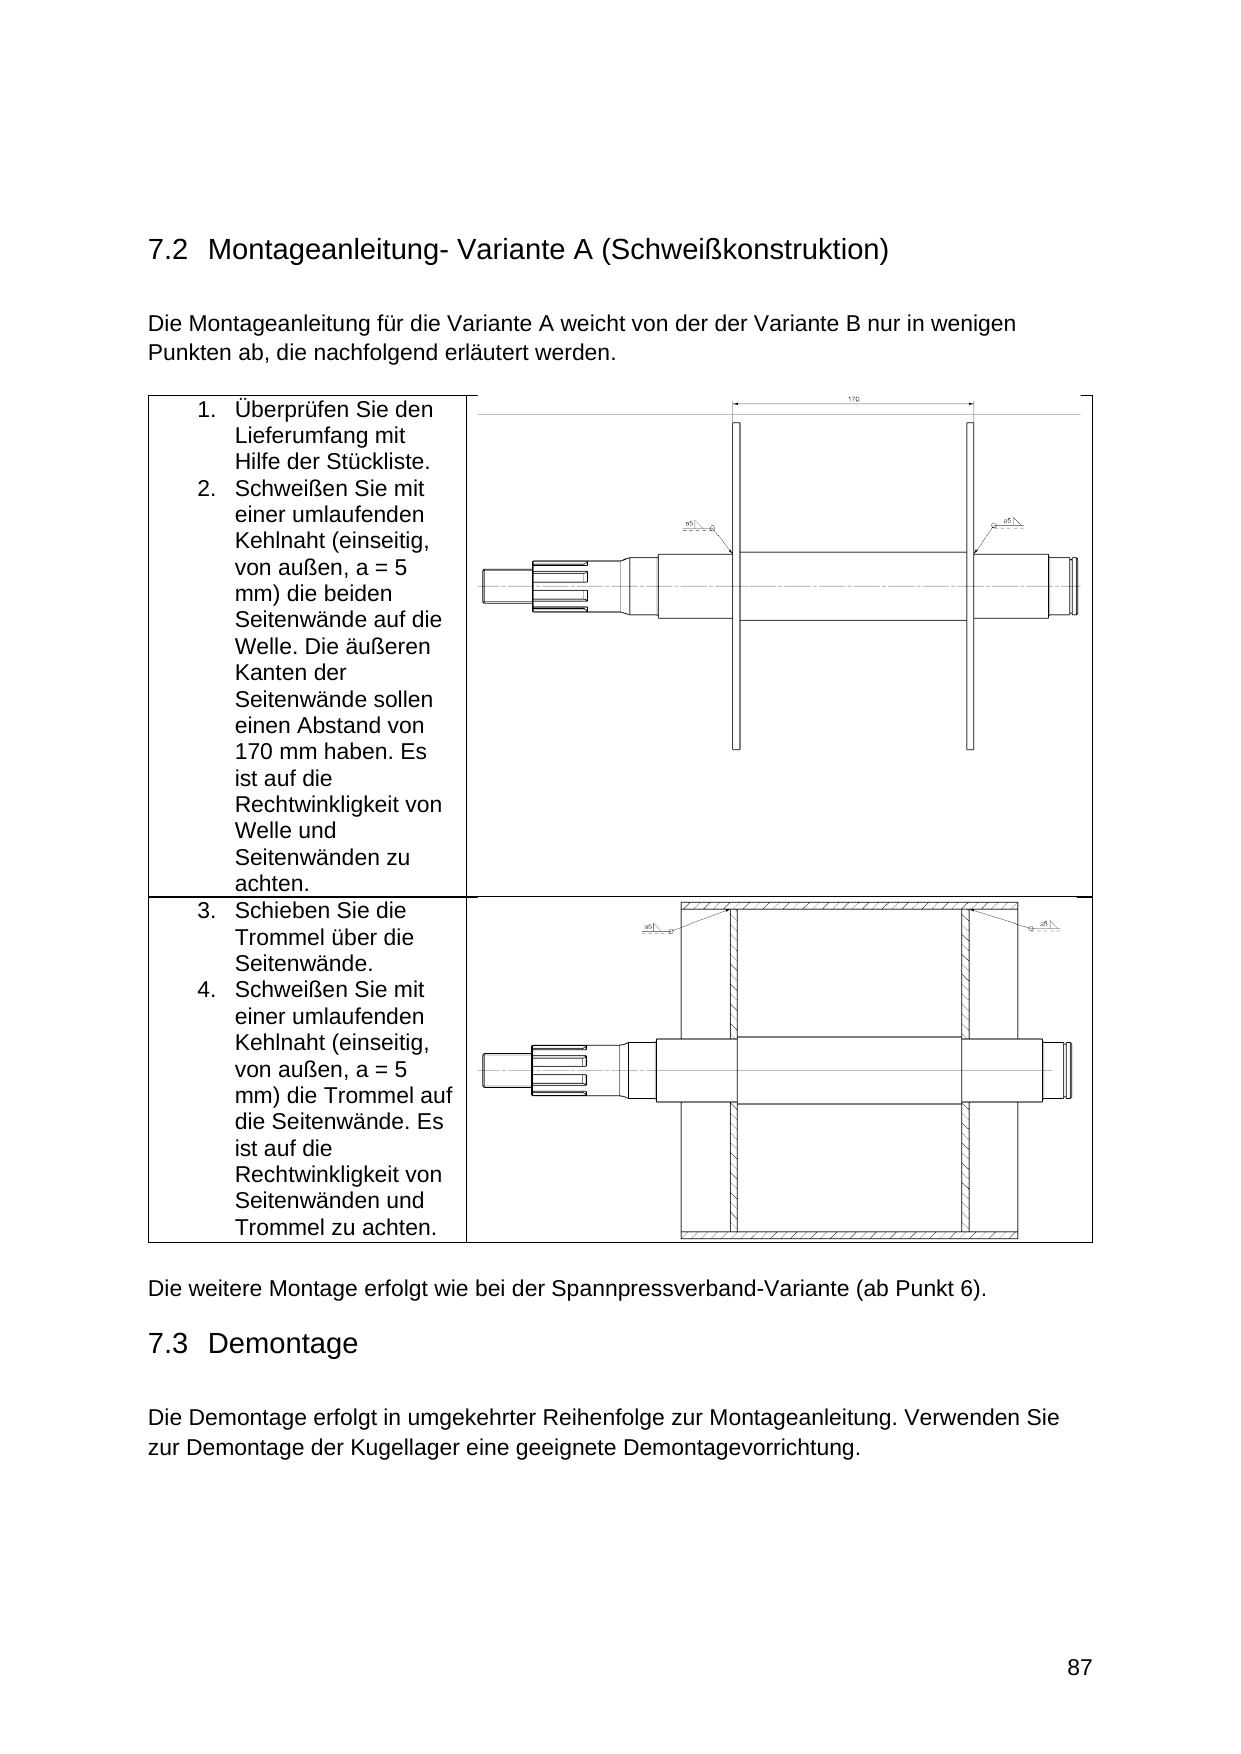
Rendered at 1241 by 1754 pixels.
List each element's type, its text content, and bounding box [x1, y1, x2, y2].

text Die Montageanleitung für die Variante A weicht von der der Variante B nur in wenigen Punkten ab, die nachfolgend erläutert werden. [148, 307, 1092, 365]
table_cell Schieben Sie die Trommel über die Seitenwände. Schweißen Sie mit einer umlaufenden Kehlnaht (einseitig, von außen, a = 5 mm) die Trommel auf die Seitenwände. Es ist auf die Rechtwinkligkeit von Seitenwänden und Trommel zu achten. [149, 898, 466, 1242]
table_header Überprüfen Sie den Lieferumfang mit Hilfe der Stückliste. Schweißen Sie mit einer umlaufenden Kehlnaht (einseitig, von außen, a = 5 mm) die beiden Seitenwände auf die Welle. Die äußeren Kanten der Seitenwände sollen einen Abstand von 170 mm haben. Es ist auf die Rechtwinkligkeit von Welle und Seitenwänden zu achten. [149, 396, 466, 896]
table_header [467, 396, 1092, 896]
table_cell [467, 898, 477, 1242]
picture [477, 395, 1081, 756]
table_cell [1077, 898, 1092, 1242]
picture [477, 897, 1077, 1242]
text Die weitere Montage erfolgt wie bei der Spannpressverband-Variante (ab Punkt 6). [148, 1272, 1092, 1301]
text Die Demontage erfolgt in umgekehrter Reihenfolge zur Montageanleitung. Verwenden Sie zur Demontage der Kugellager eine geeignete Demontagevorrichtung. [148, 1401, 1092, 1460]
subtitle Demontage [148, 1326, 1092, 1360]
subtitle Montageanleitung- Variante A (Schweißkonstruktion) [148, 232, 1092, 265]
